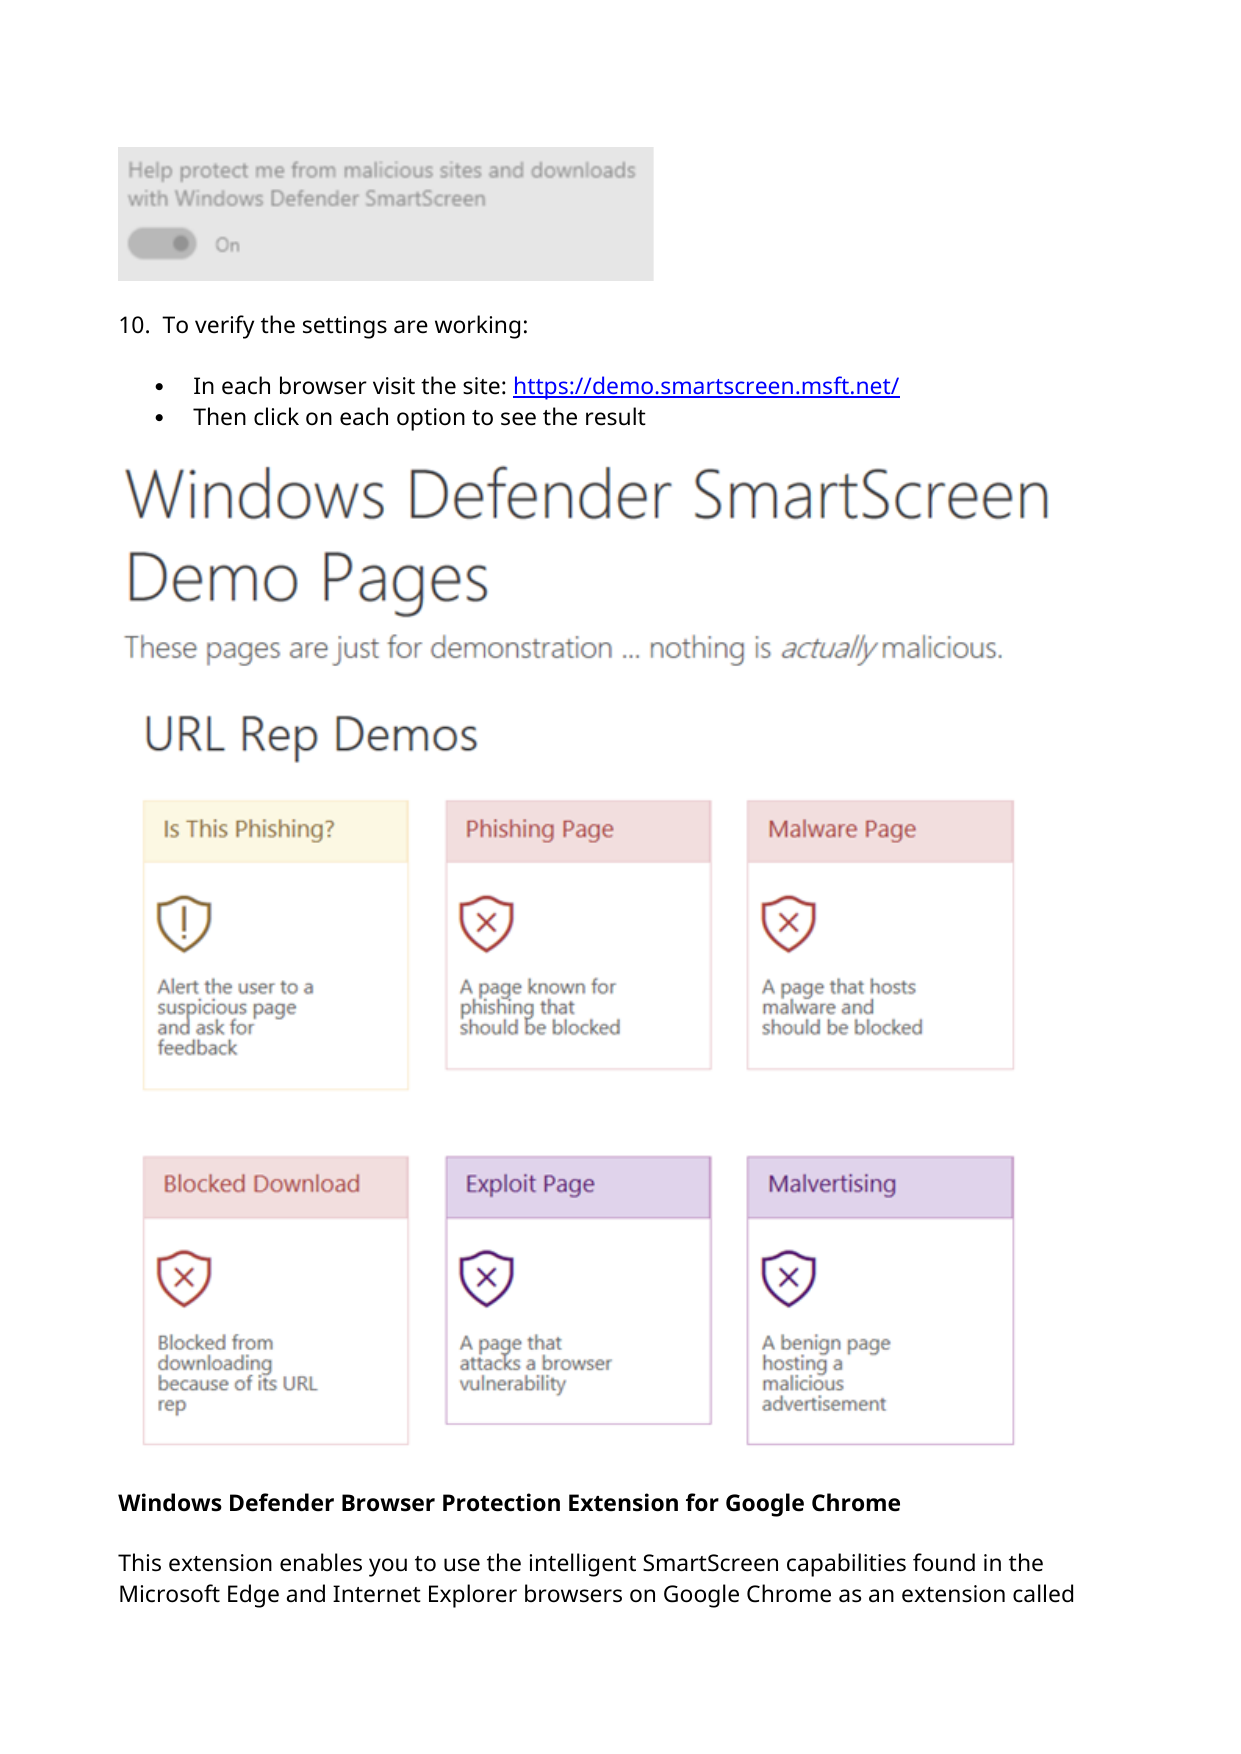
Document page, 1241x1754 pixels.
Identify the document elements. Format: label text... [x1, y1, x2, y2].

picture [118, 147, 654, 281]
text Windows Defender Browser Protection Extension for Google Chrome [118, 1487, 1122, 1518]
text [118, 1547, 1122, 1609]
picture [118, 461, 1055, 1458]
list In each browser visit the site: https://demo.smartscreen.msft.net/ [156, 370, 1122, 401]
list Then click on each option to see the result [156, 401, 1122, 432]
text 10. To verify the settings are working: [118, 309, 1122, 341]
